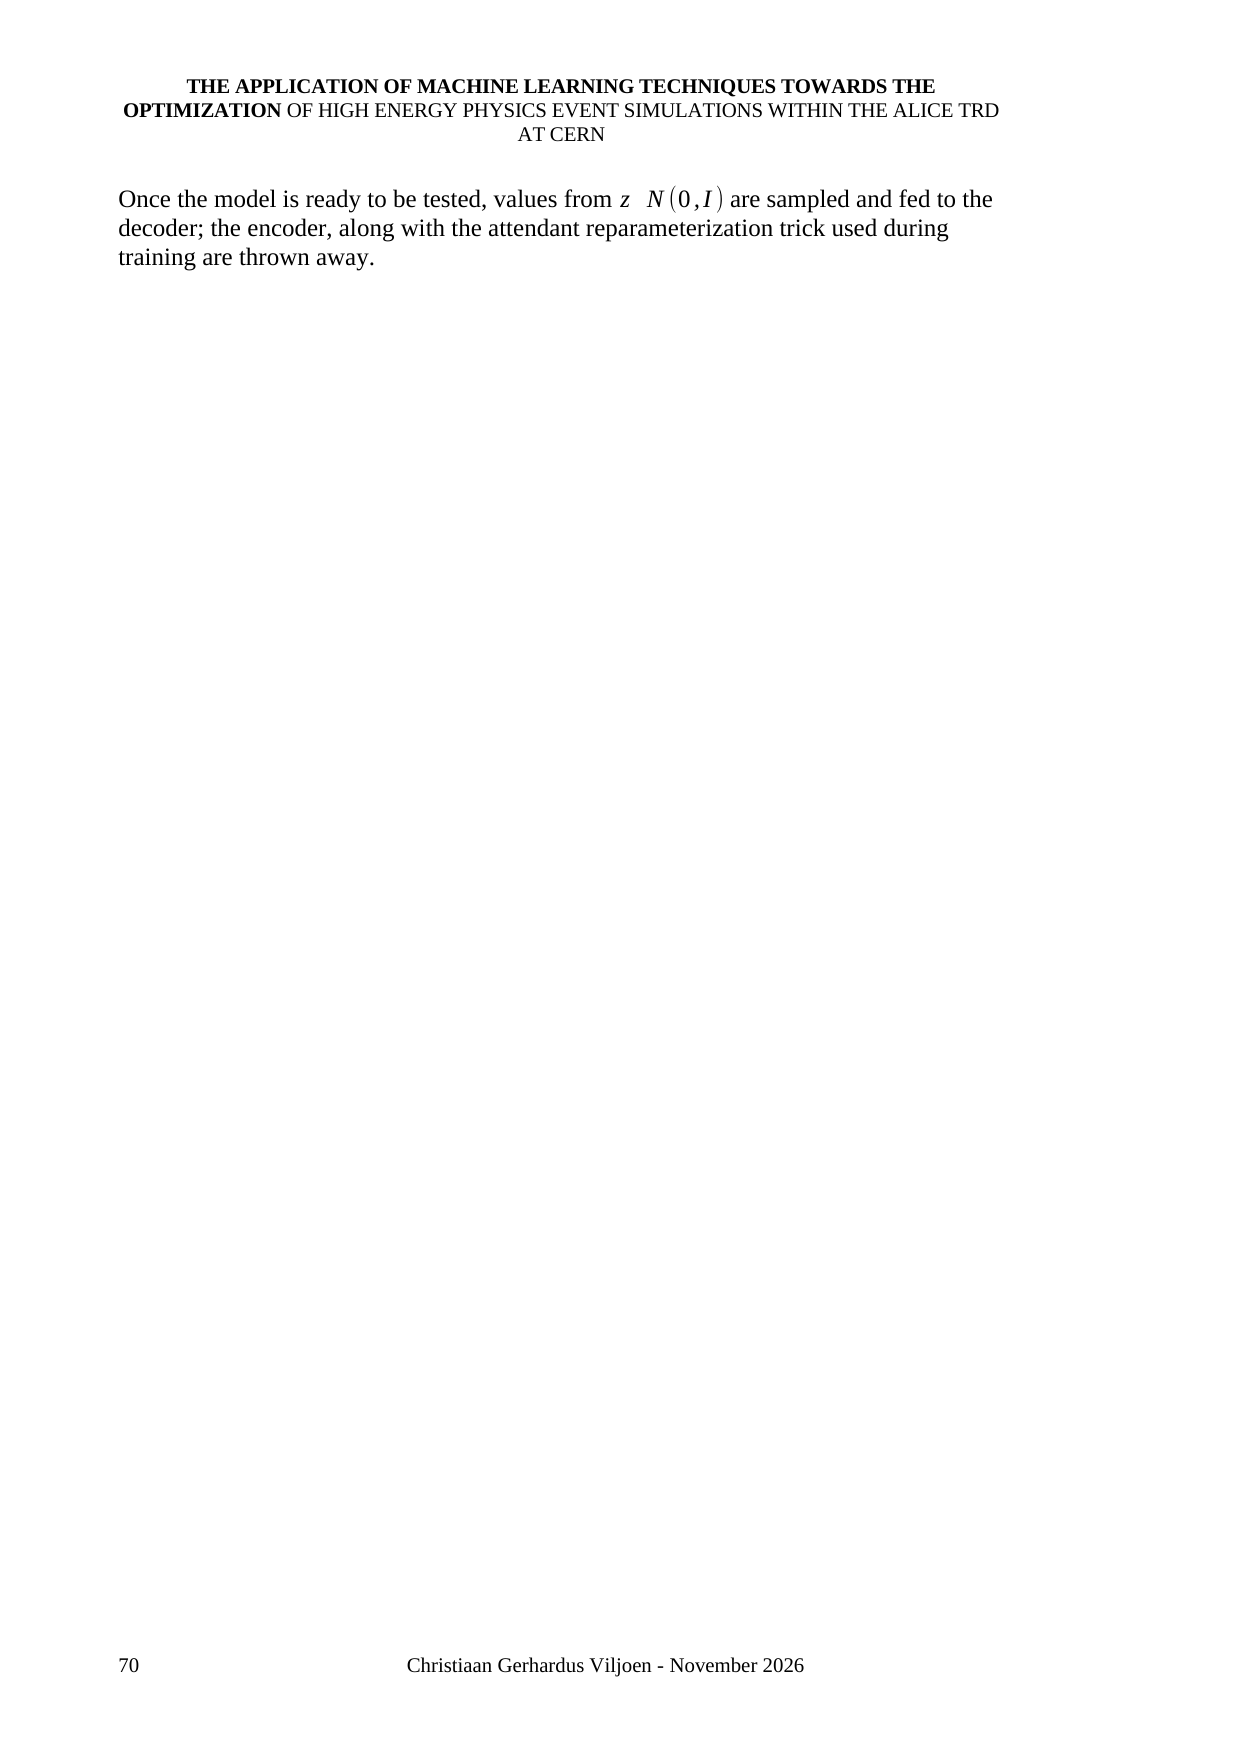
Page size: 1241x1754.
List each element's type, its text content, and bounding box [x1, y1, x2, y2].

text Once the model is ready to be tested, values from are sampled and fed to the decoder; the encoder, along with the attendant reparameterization trick used during training are thrown away. [118, 183, 1004, 271]
